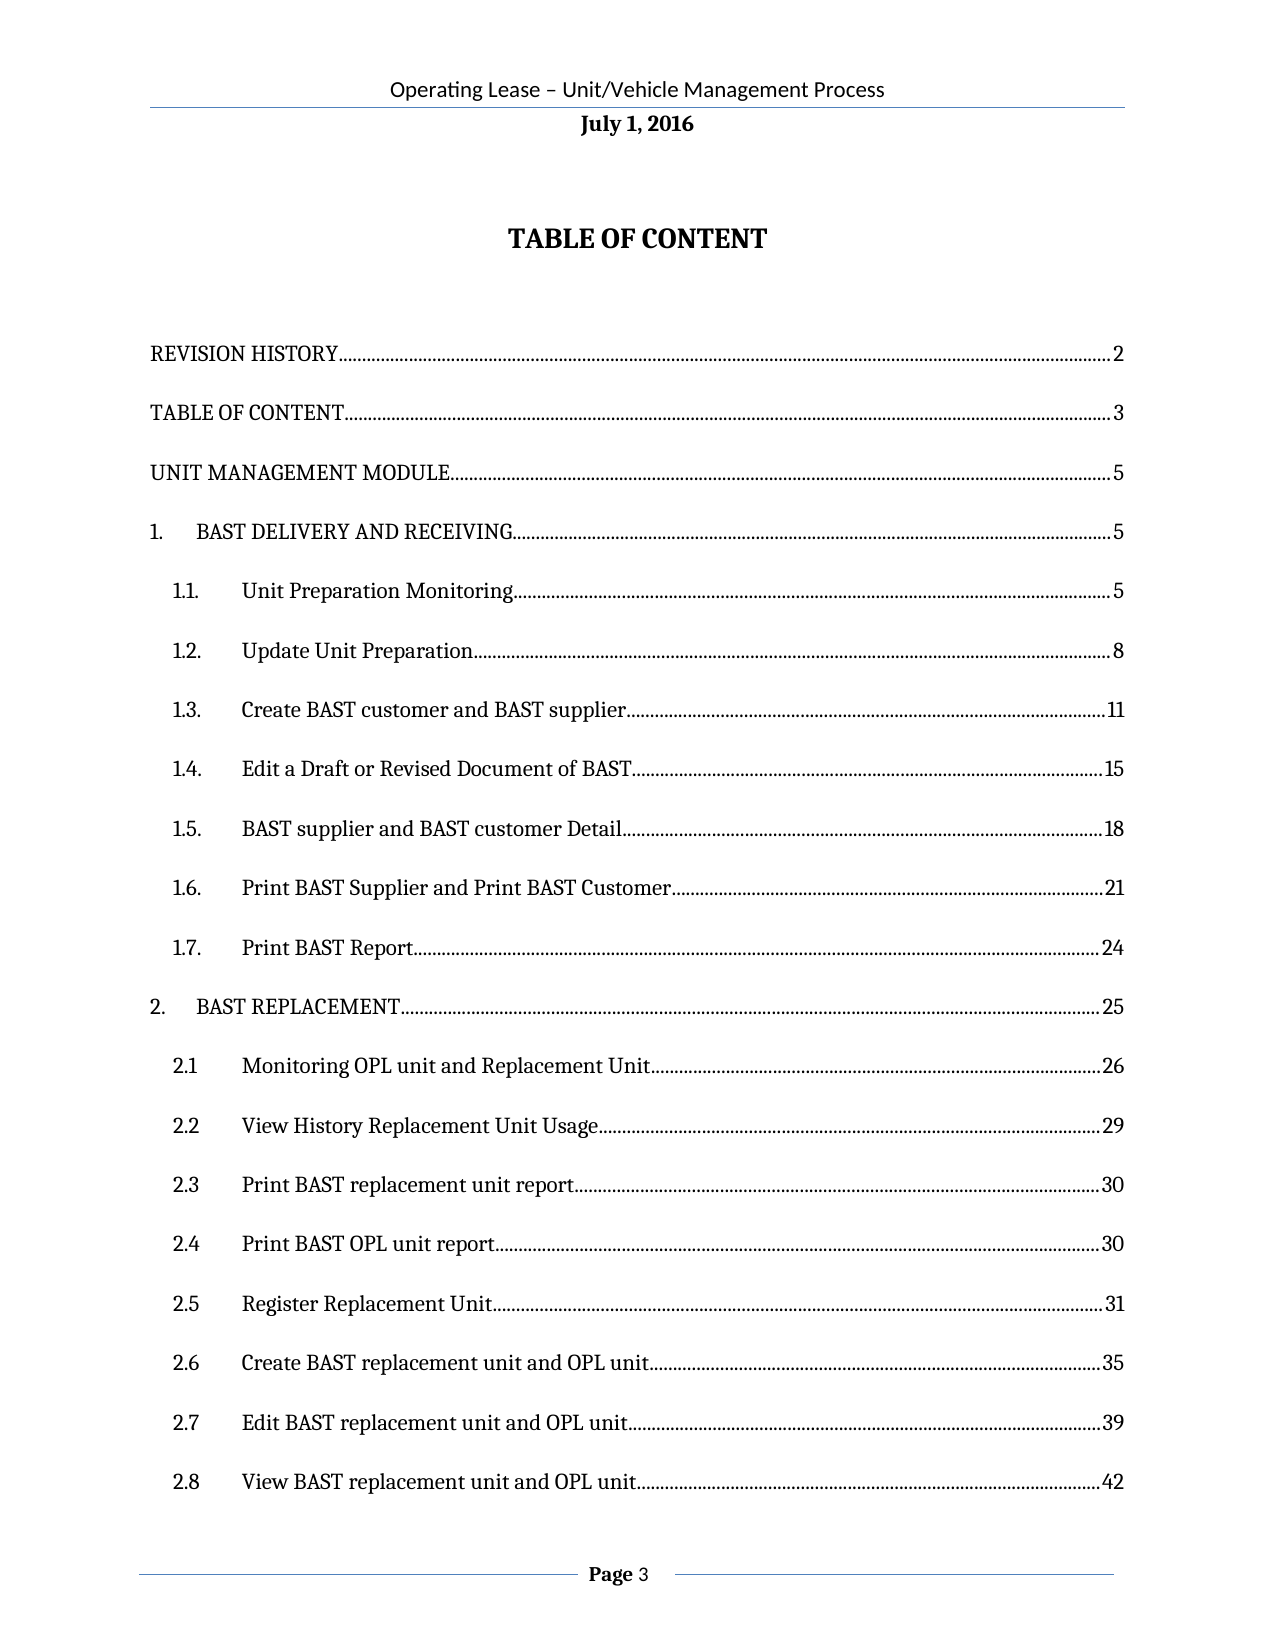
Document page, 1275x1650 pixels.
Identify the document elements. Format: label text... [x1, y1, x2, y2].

subtitle TABLE OF CONTENT [150, 222, 1125, 256]
